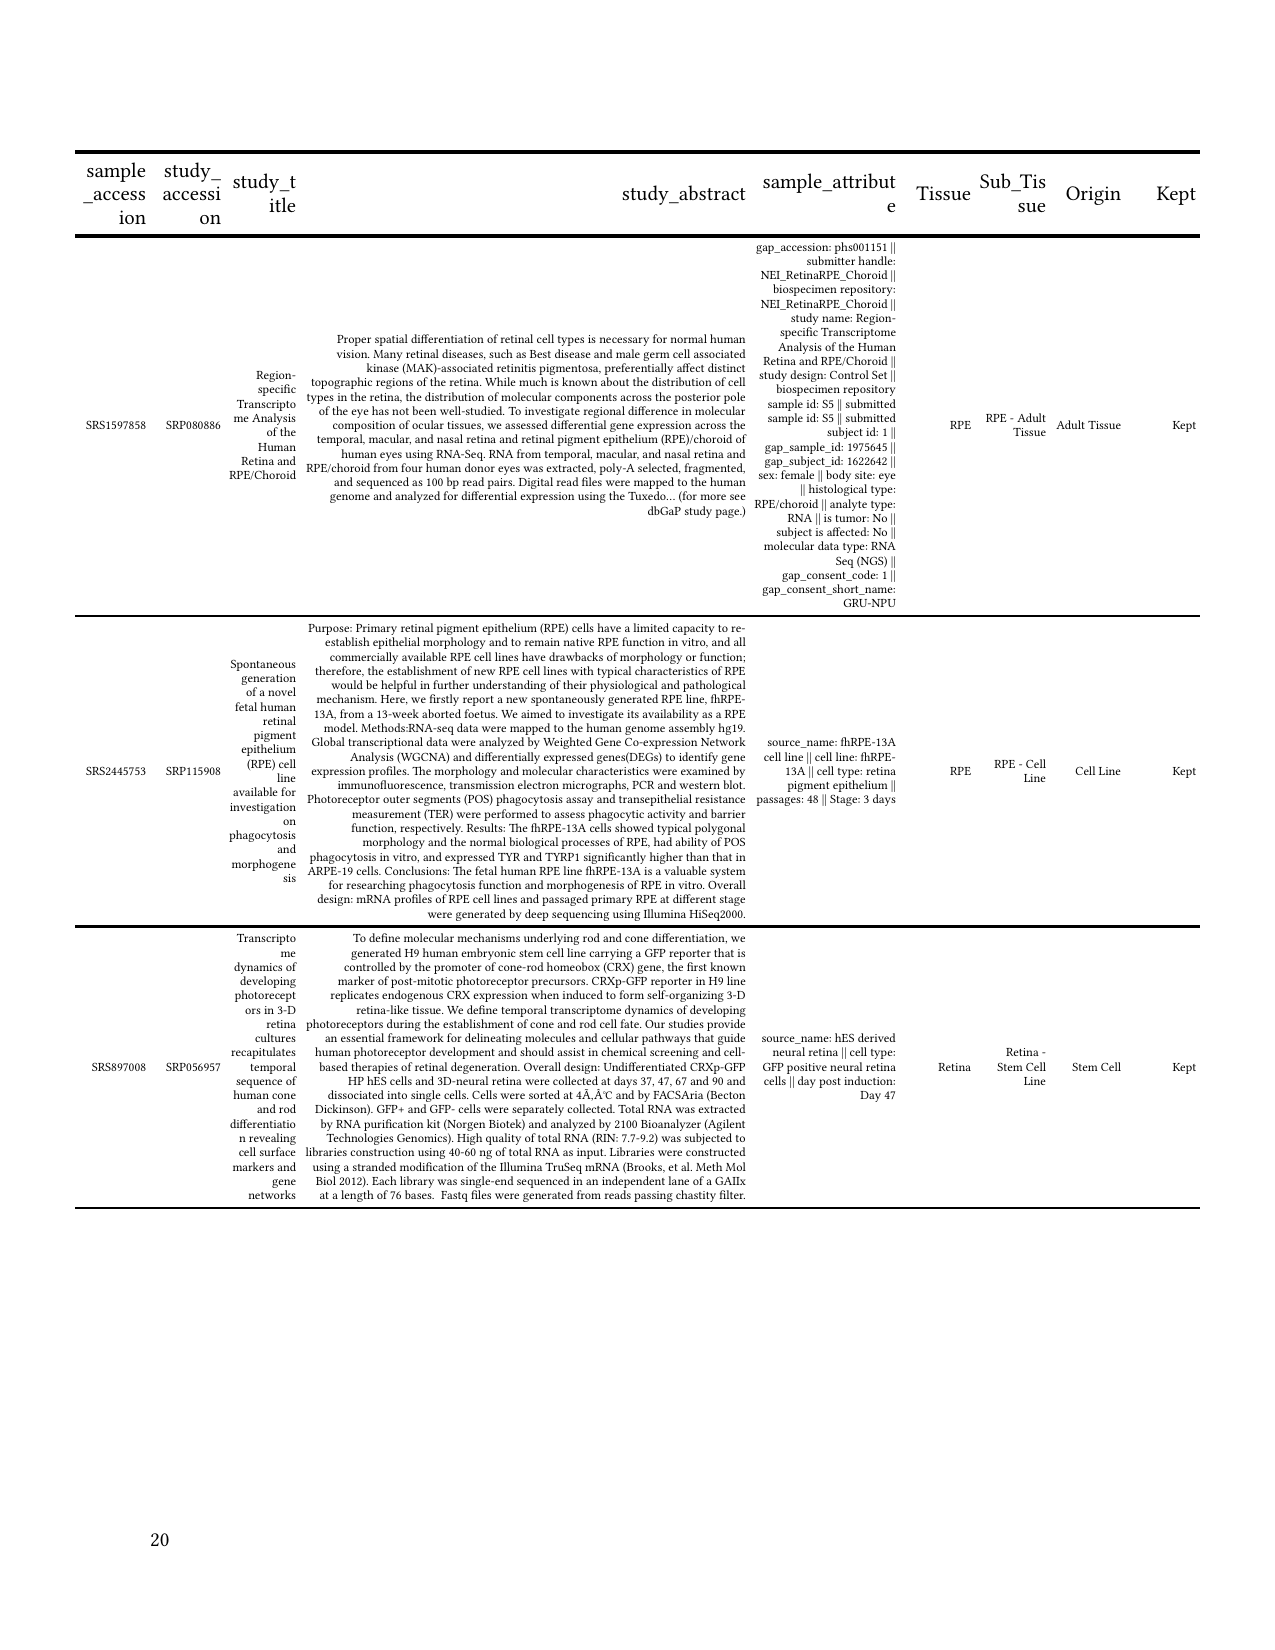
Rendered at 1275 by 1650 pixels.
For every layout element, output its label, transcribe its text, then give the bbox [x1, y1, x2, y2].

table_cell Proper spatial differentiation of retinal cell types is necessary for normal human vision. Many retinal diseases, such as Best disease and male germ cell associated kinase (MAK)-associated retinitis pigmentosa, preferentially affect distinct topographic regions of the retina. While much is known about the distribution of cell types in the retina, the distribution of molecular components across the posterior pole of the eye has not been well-studied. To investigate regional difference in molecular composition of ocular tissues, we assessed differential gene expression across the temporal, macular, and nasal retina and retinal pigment epithelium (RPE)/choroid of human eyes using RNA-Seq. RNA from temporal, macular, and nasal retina and RPE/choroid from four human donor eyes was extracted, poly-A selected, fragmented, and sequenced as 100 bp read pairs. Digital read files were mapped to the human genome and analyzed for differential expression using the Tuxedo... (for more see dbGaP study page.) [300, 238, 750, 615]
table_header Kept [1125, 154, 1200, 234]
table_cell Stem Cell [1050, 928, 1125, 1207]
table_cell SRP115908 [150, 617, 225, 925]
table_cell source_name: hES derived neural retina || cell type: GFP positive neural retina cells || day post induction: Day 47 [750, 928, 900, 1207]
table_header Sub_Tissue [975, 154, 1050, 234]
table_cell To define molecular mechanisms underlying rod and cone differentiation, we generated H9 human embryonic stem cell line carrying a GFP reporter that is controlled by the promoter of cone-rod homeobox (CRX) gene, the first known marker of post-mitotic photoreceptor precursors. CRXp-GFP reporter in H9 line replicates endogenous CRX expression when induced to form self-organizing 3-D retina-like tissue. We define temporal transcriptome dynamics of developing photoreceptors during the establishment of cone and rod cell fate. Our studies provide an essential framework for delineating molecules and cellular pathways that guide human photoreceptor development and should assist in chemical screening and cell-based therapies of retinal degeneration. Overall design: Undifferentiated CRXp-GFP HP hES cells and 3D-neural retina were collected at days 37, 47, 67 and 90 and dissociated into single cells. Cells were sorted at 4Ã‚Â°C and by FACSAria (Becton Dickinson). GFP+ and GFP- cells were separately collected. Total RNA was extracted by RNA purification kit (Norgen Biotek) and analyzed by 2100 Bioanalyzer (Agilent Technologies Genomics). High quality of total RNA (RIN: 7.7-9.2) was subjected to libraries construction using 40-60 ng of total RNA as input. Libraries were constructed using a stranded modification of the Illumina TruSeq mRNA (Brooks, et al. Meth Mol Biol 2012). Each library was single-end sequenced in an independent lane of a GAIIx at a length of 76 bases. Fastq files were generated from reads passing chastity filter. [300, 928, 750, 1207]
table_cell Kept [1125, 617, 1200, 925]
table_cell SRS897008 [75, 928, 150, 1207]
table_cell Retina [900, 928, 975, 1207]
table_header Origin [1050, 154, 1125, 234]
table_cell Cell Line [1050, 617, 1125, 925]
table_cell Adult Tissue [1050, 238, 1125, 615]
table_cell gap_accession: phs001151 || submitter handle: NEI_RetinaRPE_Choroid || biospecimen repository: NEI_RetinaRPE_Choroid || study name: Region-specific Transcriptome Analysis of the Human Retina and RPE/Choroid || study design: Control Set || biospecimen repository sample id: S5 || submitted sample id: S5 || submitted subject id: 1 || gap_sample_id: 1975645 || gap_subject_id: 1622642 || sex: female || body site: eye || histological type: RPE/choroid || analyte type: RNA || is tumor: No || subject is affected: No || molecular data type: RNA Seq (NGS) || gap_consent_code: 1 || gap_consent_short_name: GRU-NPU [750, 238, 900, 615]
table_header sample_attribute [750, 154, 900, 234]
table_cell RPE - Adult Tissue [975, 238, 1050, 615]
table_cell Kept [1125, 928, 1200, 1207]
table_header study_title [225, 154, 300, 234]
table_cell Purpose: Primary retinal pigment epithelium (RPE) cells have a limited capacity to re-establish epithelial morphology and to remain native RPE function in vitro, and all commercially available RPE cell lines have drawbacks of morphology or function; therefore, the establishment of new RPE cell lines with typical characteristics of RPE would be helpful in further understanding of their physiological and pathological mechanism. Here, we firstly report a new spontaneously generated RPE line, fhRPE-13A, from a 13-week aborted foetus. We aimed to investigate its availability as a RPE model. Methods:RNA-seq data were mapped to the human genome assembly hg19. Global transcriptional data were analyzed by Weighted Gene Co-expression Network Analysis (WGCNA) and differentially expressed genes(DEGs) to identify gene expression profiles. The morphology and molecular characteristics were examined by immunofluorescence, transmission electron micrographs, PCR and western blot. Photoreceptor outer segments (POS) phagocytosis assay and transepithelial resistance measurement (TER) were performed to assess phagocytic activity and barrier function, respectively. Results: The fhRPE-13A cells showed typical polygonal morphology and the normal biological processes of RPE, had ability of POS phagocytosis in vitro, and expressed TYR and TYRP1 significantly higher than that in ARPE-19 cells. Conclusions: The fetal human RPE line fhRPE-13A is a valuable system for researching phagocytosis function and morphogenesis of RPE in vitro. Overall design: mRNA profiles of RPE cell lines and passaged primary RPE at different stage were generated by deep sequencing using Illumina HiSeq2000. [300, 617, 750, 925]
table_cell Region-specific Transcriptome Analysis of the Human Retina and RPE/Choroid [225, 238, 300, 615]
table_cell Transcriptome dynamics of developing photoreceptors in 3-D retina cultures recapitulates temporal sequence of human cone and rod differentiation revealing cell surface markers and gene networks [225, 928, 300, 1207]
table_header study_accession [150, 154, 225, 234]
table_cell SRS1597858 [75, 238, 150, 615]
table_header sample_accession [75, 154, 150, 234]
table_header study_abstract [300, 154, 750, 234]
table_cell SRP056957 [150, 928, 225, 1207]
table_header Tissue [900, 154, 975, 234]
table_cell Spontaneous generation of a novel fetal human retinal pigment epithelium (RPE) cell line available for investigation on phagocytosis and morphogenesis [225, 617, 300, 925]
table_cell Retina - Stem Cell Line [975, 928, 1050, 1207]
table_cell RPE - Cell Line [975, 617, 1050, 925]
table_cell Kept [1125, 238, 1200, 615]
table_cell RPE [900, 617, 975, 925]
table_cell source_name: fhRPE-13A cell line || cell line: fhRPE-13A || cell type: retina pigment epithelium || passages: 48 || Stage: 3 days [750, 617, 900, 925]
table_cell RPE [900, 238, 975, 615]
table_cell SRP080886 [150, 238, 225, 615]
table_cell SRS2445753 [75, 617, 150, 925]
